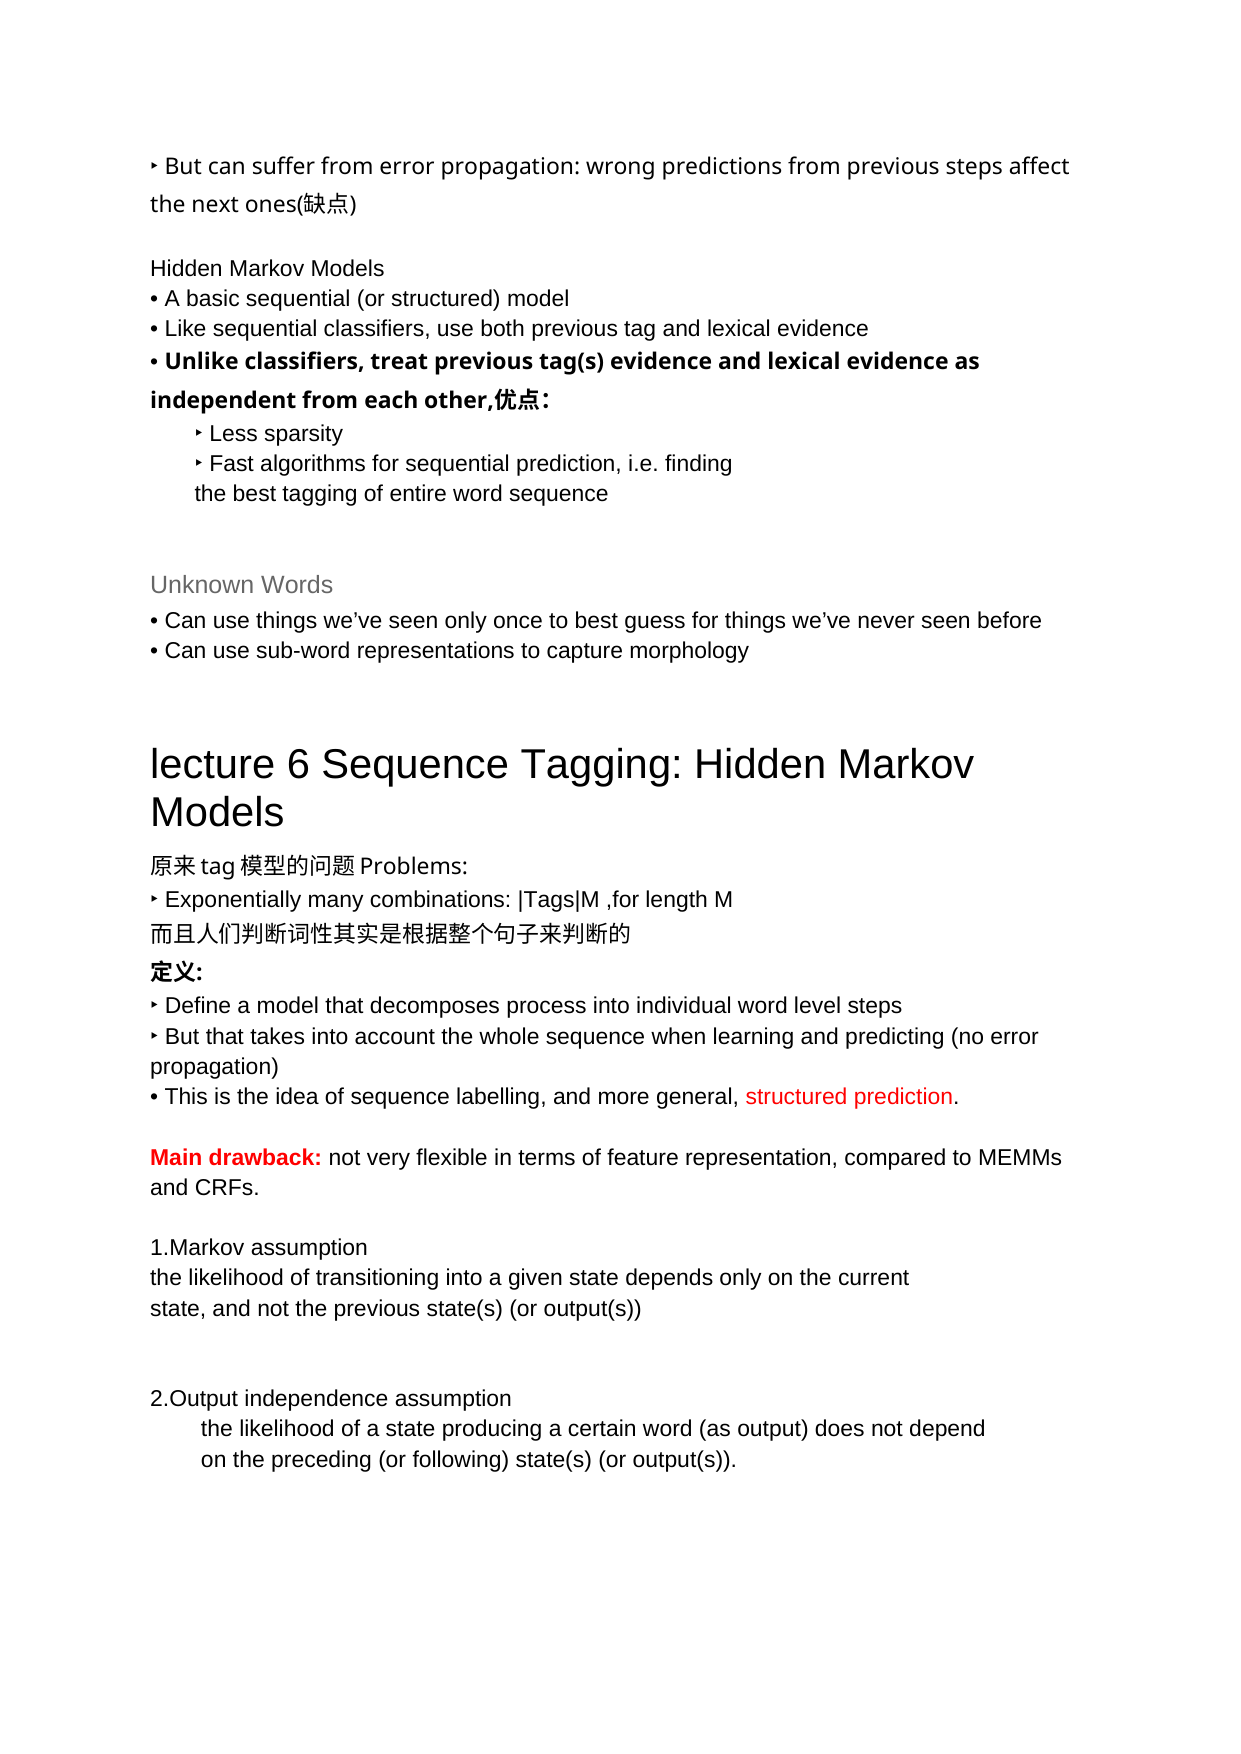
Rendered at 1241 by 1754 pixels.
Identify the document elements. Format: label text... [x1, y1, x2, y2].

text Main drawback: not very flexible in terms of feature representation, compared to MEMMs and CRFs. [150, 1143, 1090, 1200]
text • Like sequential classifiers, use both previous tag and lexical evidence [150, 315, 1090, 341]
text the likelihood of transitioning into a given state depends only on the current [150, 1264, 1090, 1291]
text 定义: [150, 954, 1090, 987]
text 而且人们判断词性其实是根据整个句子来判断的 [150, 916, 1090, 949]
subtitle lecture 6 Sequence Tagging: Hidden Markov Models [150, 739, 1090, 835]
text • Unlike classifiers, treat previous tag(s) evidence and lexical evidence as independent from each other,优点： [150, 345, 1090, 415]
text ‣ Define a model that decomposes process into individual word level steps [150, 992, 1090, 1019]
text • This is the idea of sequence labelling, and more general, structured prediction. [150, 1083, 1090, 1109]
text 1.Markov assumption [150, 1234, 1090, 1261]
text the best tagging of entire word sequence [194, 480, 1090, 507]
text ‣ Fast algorithms for sequential prediction, i.e. finding [194, 450, 1090, 476]
text 原来tag模型的问题Problems: [150, 847, 1090, 881]
text • A basic sequential (or structured) model [150, 285, 1090, 311]
text ‣ But that takes into account the whole sequence when learning and predicting (no error propagation) [150, 1023, 1090, 1079]
text the likelihood of a state producing a certain word (as output) does not depend [150, 1415, 1090, 1442]
text ‣ But can suffer from error propagation: wrong predictions from previous steps affect the next ones(缺点) [150, 150, 1090, 219]
text Hidden Markov Models [150, 255, 1090, 281]
text ‣ Less sparsity [194, 420, 1090, 446]
text • Can use sub-word representations to capture morphology [150, 637, 1090, 663]
text ‣ Exponentially many combinations: |Tags|M ,for length M [150, 886, 1090, 912]
text 2.Output independence assumption [150, 1385, 1090, 1412]
subtitle Unknown Words [150, 570, 1090, 598]
text • Can use things we’ve seen only once to best guess for things we’ve never seen before [150, 607, 1090, 633]
text state, and not the previous state(s) (or output(s)) [150, 1294, 1090, 1321]
text on the preceding (or following) state(s) (or output(s)). [150, 1446, 1090, 1472]
